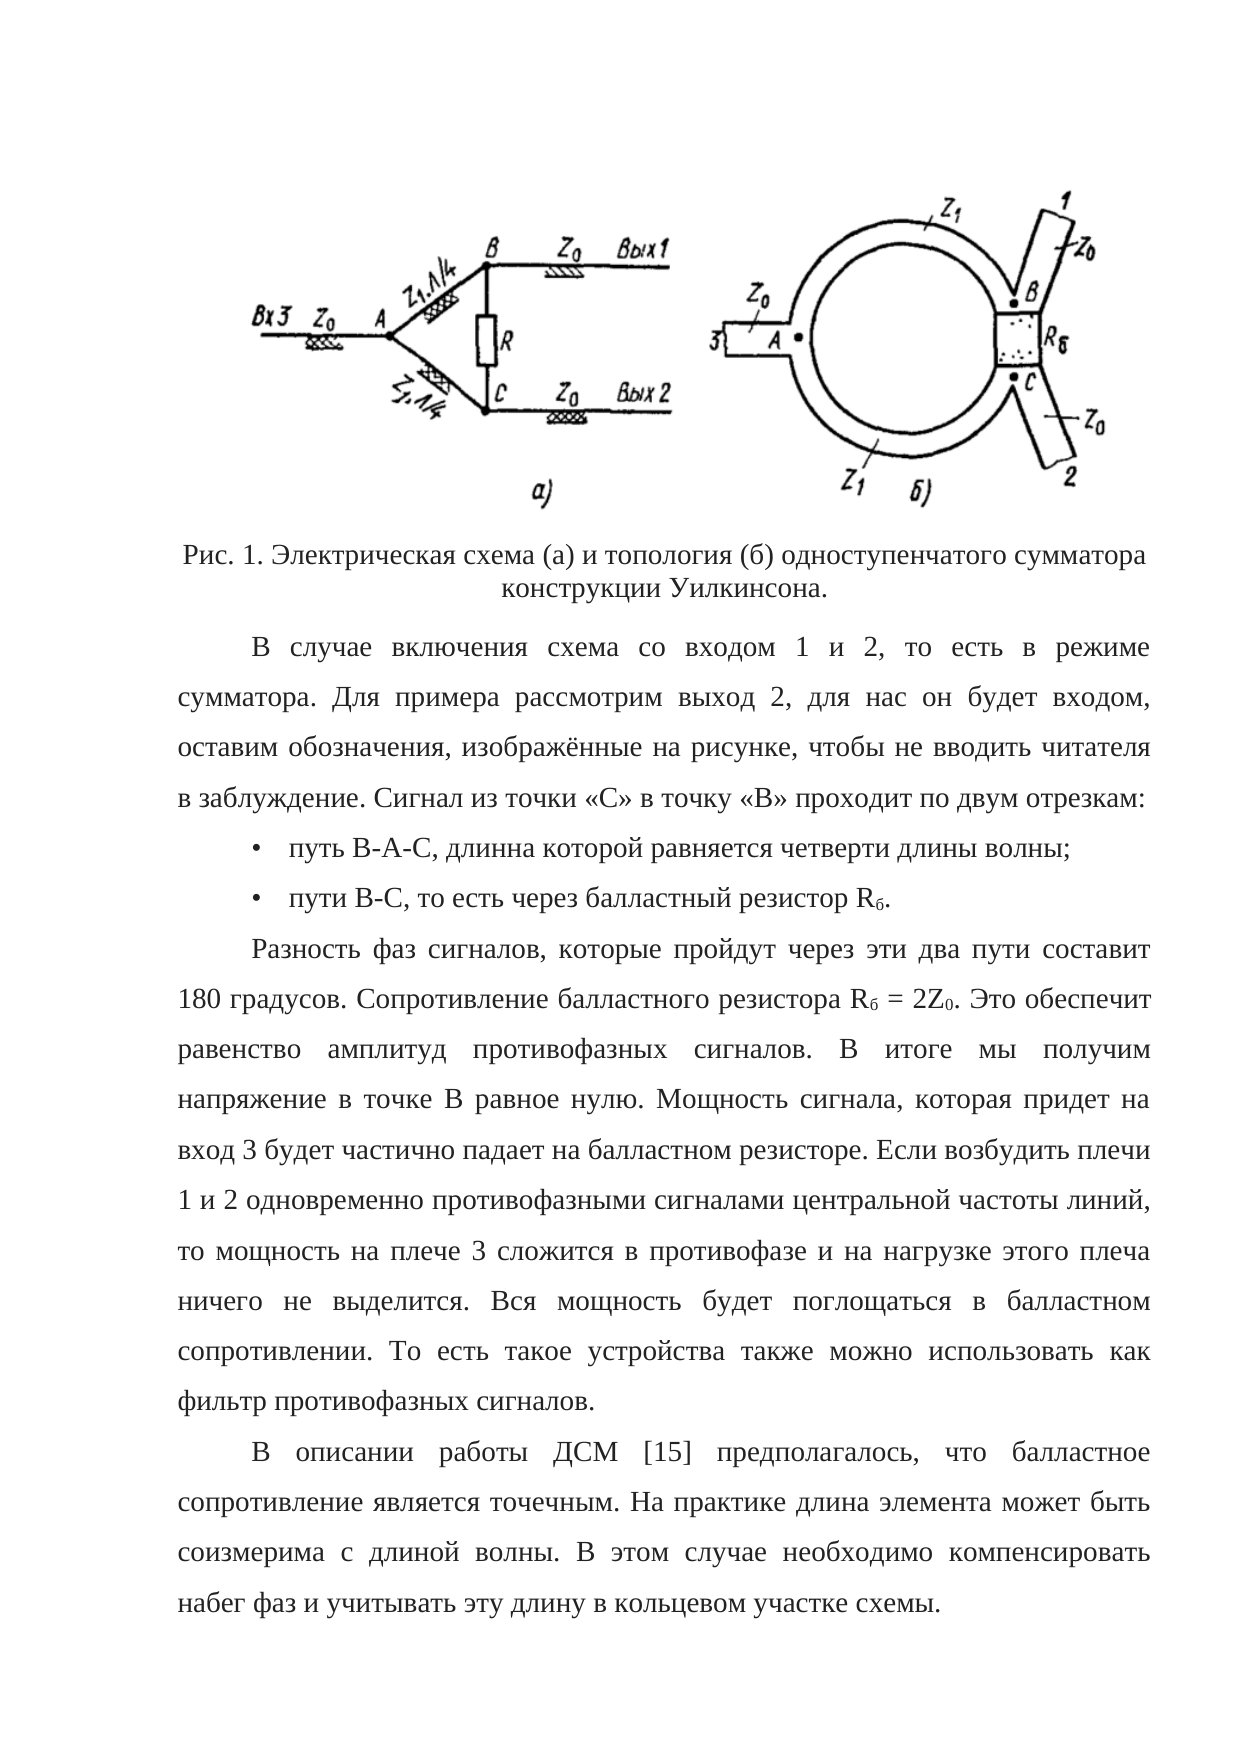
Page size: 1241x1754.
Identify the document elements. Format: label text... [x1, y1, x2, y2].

picture [177, 118, 1152, 512]
text Рис. 1. Электрическая схема (а) и топология (б) одноступенчатого сумматора конструкции Уилкинсона. [177, 537, 1152, 604]
text Разность фаз сигналов, которые пройдут через эти два пути составит 180 градусов. Сопротивление балластного резистора Rб = 2Z0. Это обеспечит равенство амплитуд противофазных сигналов. В итоге мы получим напряжение в точке В равное нулю. Мощность сигнала, которая придет на вход 3 будет частично падает на балластном резисторе. Если возбудить плечи 1 и 2 одновременно противофазными сигналами центральной частоты линий, то мощность на плече 3 сложится в противофазе и на нагрузке этого плеча ничего не выделится. Вся мощность будет поглощаться в балластном сопротивлении. То есть такое устройства также можно использовать как фильтр противофазных сигналов. [177, 931, 1152, 1417]
list путь B-A-C, длинна которой равняется четверти длины волны; [251, 830, 1152, 864]
text В случае включения схема со входом 1 и 2, то есть в режиме сумматора. Для примера рассмотрим выход 2, для нас он будет входом, оставим обозначения, изображённые на рисунке, чтобы не вводить читателя в заблуждение. Сигнал из точки «С» в точку «В» проходит по двум отрезкам: [177, 629, 1152, 813]
text В описании работы ДСМ [15] предполагалось, что балластное сопротивление является точечным. На практике длина элемента может быть соизмерима с длиной волны. В этом случае необходимо компенсировать набег фаз и учитывать эту длину в кольцевом участке схемы. [177, 1434, 1152, 1618]
list пути B-C, то есть через балластный резистор Rб. [251, 880, 1152, 914]
